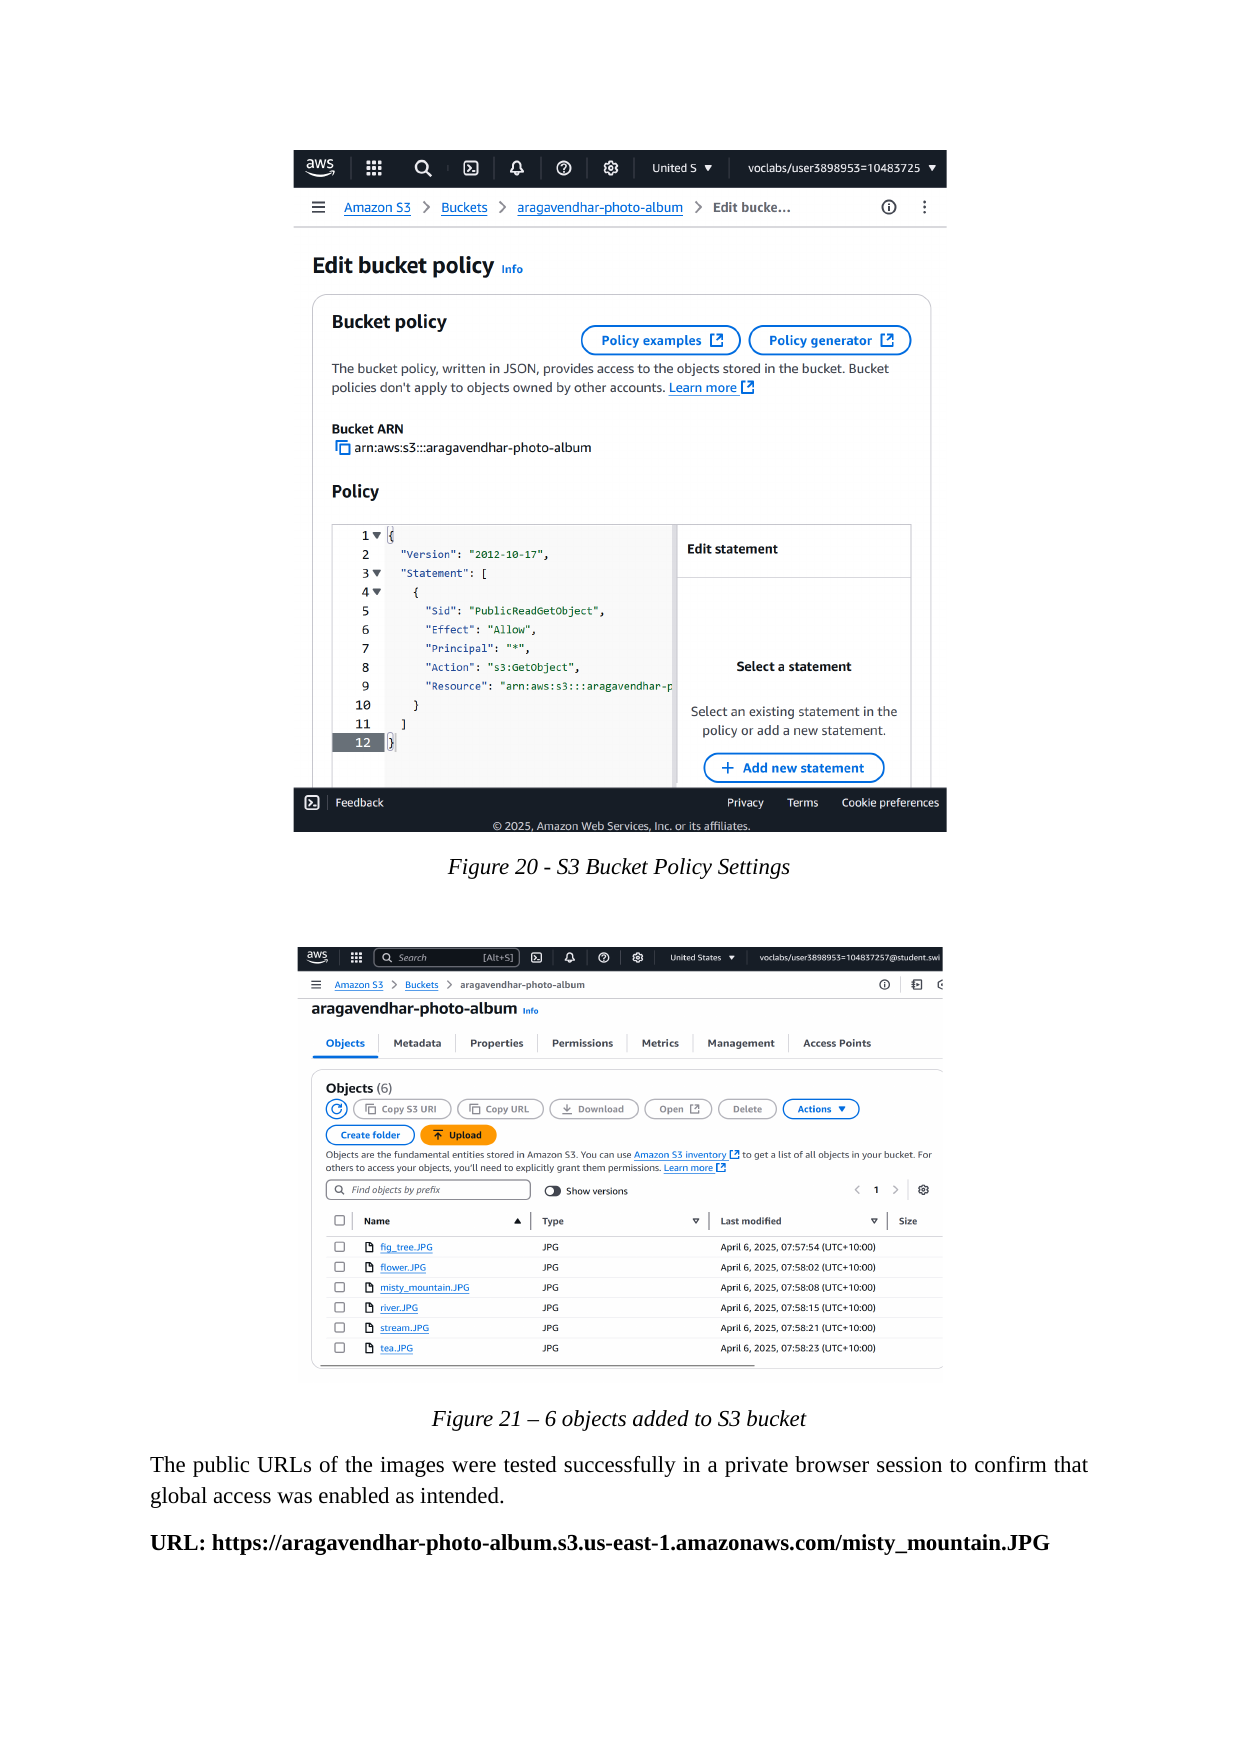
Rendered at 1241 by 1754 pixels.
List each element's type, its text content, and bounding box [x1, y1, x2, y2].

text Figure 20 - S3 Bucket Policy Settings [150, 853, 1090, 879]
text Figure 21 – 6 objects added to S3 bucket [150, 1405, 1090, 1431]
text The public URLs of the images were tested successfully in a private browser session to confirm that global access was enabled as intended. [150, 1452, 1090, 1508]
text URL: https://aragavendhar-photo-album.s3.us-east-1.amazonaws.com/misty_mountain.JPG [150, 1529, 1090, 1555]
picture [293, 150, 947, 832]
picture [297, 947, 943, 1383]
